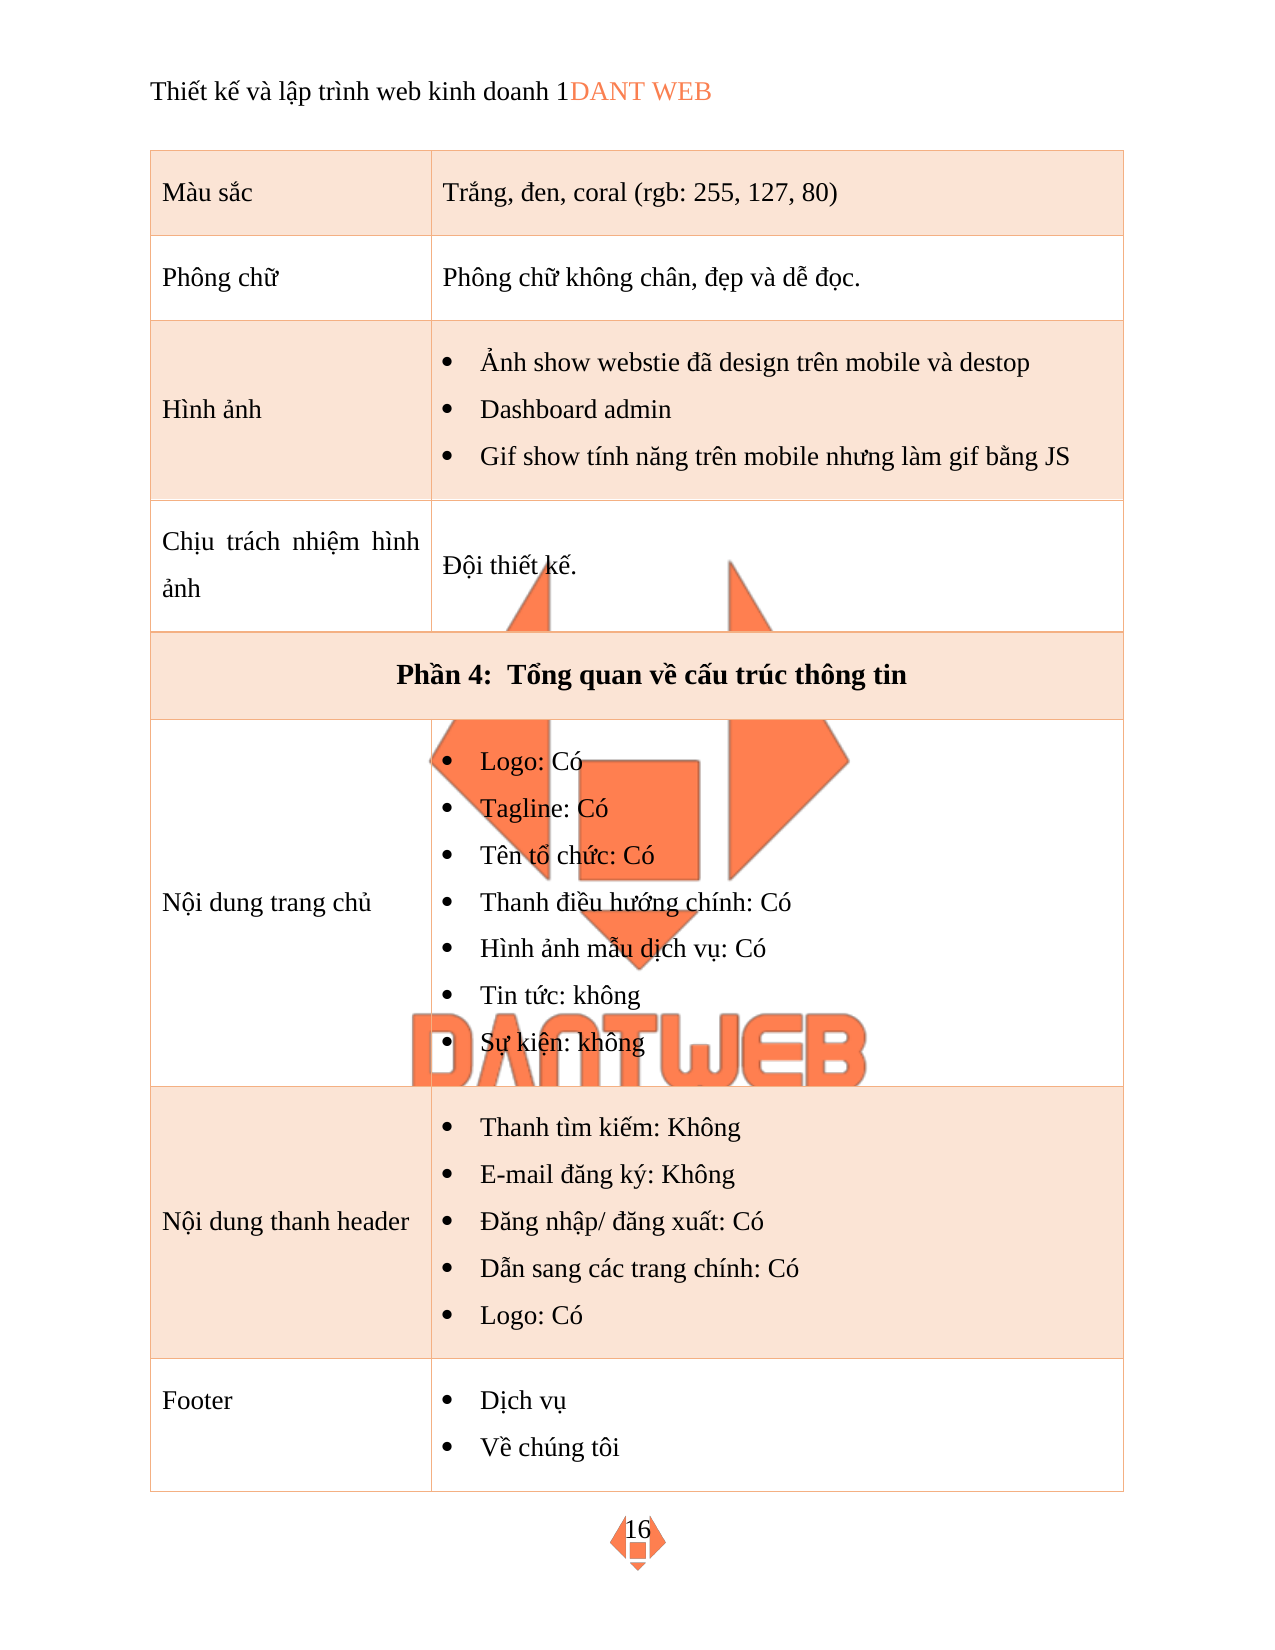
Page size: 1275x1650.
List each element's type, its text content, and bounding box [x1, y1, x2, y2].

table_cell Nội dung thanh header [151, 1087, 431, 1358]
table_cell Dịch vụ Về chúng tôi Bản đồ Liên kết các kênh liên lạc khác [432, 1359, 1123, 1491]
table_cell Màu sắc [151, 151, 431, 235]
table_cell Chịu trách nhiệm hình ảnh [151, 501, 431, 631]
table_cell Trắng, đen, coral (rgb: 255, 127, 80) [432, 151, 1123, 235]
table_cell Phông chữ [151, 236, 431, 320]
table_cell Nội dung trang chủ [151, 720, 431, 1086]
table_cell Footer [151, 1359, 431, 1491]
table_cell Đội thiết kế. [432, 501, 1123, 631]
table_cell Ảnh show webstie đã design trên mobile và destop Dashboard admin Gif show tính năng trên mobile nhưng làm gif bằng JS [432, 321, 1123, 499]
table_cell Logo: Có Tagline: Có Tên tổ chức: Có Thanh điều hướng chính: Có Hình ảnh mẫu dịch vụ: Có Tin tức: không Sự kiện: không [432, 720, 1123, 1086]
table_cell Thanh tìm kiếm: Không E-mail đăng ký: Không Đăng nhập/ đăng xuất: Có Dẫn sang các trang chính: Có Logo: Có [432, 1087, 1123, 1358]
picture [606, 1515, 669, 1571]
table_cell Phần 4: Tổng quan về cấu trúc thông tin [151, 633, 1123, 719]
table_cell Hình ảnh [151, 321, 431, 499]
table_cell Phông chữ không chân, đẹp và dễ đọc. [432, 236, 1123, 320]
